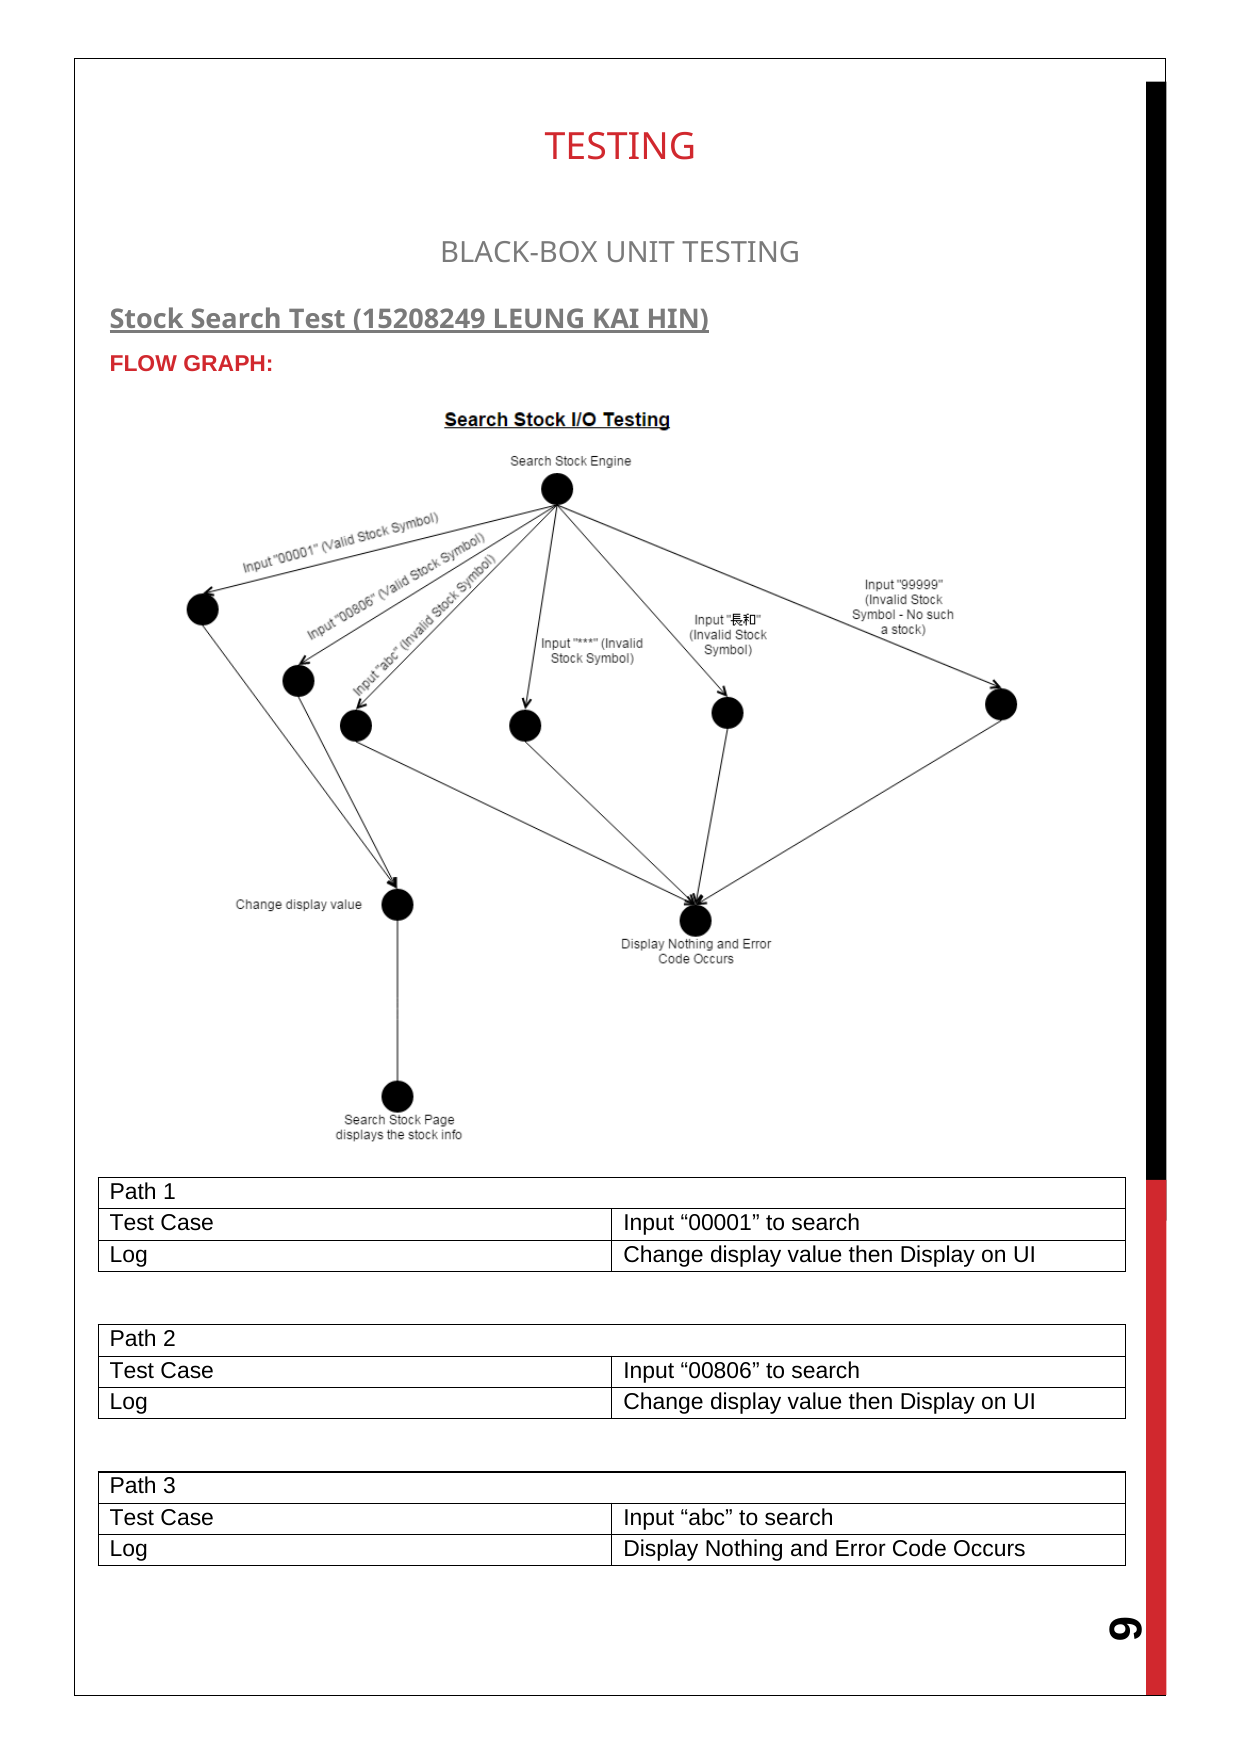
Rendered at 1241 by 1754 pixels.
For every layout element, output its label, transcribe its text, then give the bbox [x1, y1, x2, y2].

table_cell Log [99, 1388, 611, 1418]
subtitle Black-box Unit Testing [109, 231, 1131, 271]
table_cell Test Case [99, 1357, 611, 1387]
table_cell Input “00001” to search [612, 1209, 1125, 1239]
table_cell Input “abc” to search [612, 1504, 1125, 1534]
table_cell Log [99, 1535, 611, 1565]
picture [109, 376, 1130, 1151]
table_header Path 1 [99, 1178, 1125, 1208]
table_cell Change display value then Display on UI [612, 1388, 1125, 1418]
table_header Path 2 [99, 1325, 1125, 1356]
subtitle testing [109, 119, 1131, 171]
subtitle FLOW GRAPH: [109, 350, 1131, 376]
table_cell Test Case [99, 1504, 611, 1534]
table_cell Change display value then Display on UI [612, 1241, 1125, 1271]
subtitle Stock Search Test (15208249 LEUNG KAI HIN) [109, 299, 1131, 336]
table_cell Input “00806” to search [612, 1357, 1125, 1387]
table_cell Log [99, 1241, 611, 1271]
table_cell Display Nothing and Error Code Occurs [612, 1535, 1125, 1565]
table_cell Test Case [99, 1209, 611, 1239]
table_header Path 3 [99, 1473, 1125, 1503]
